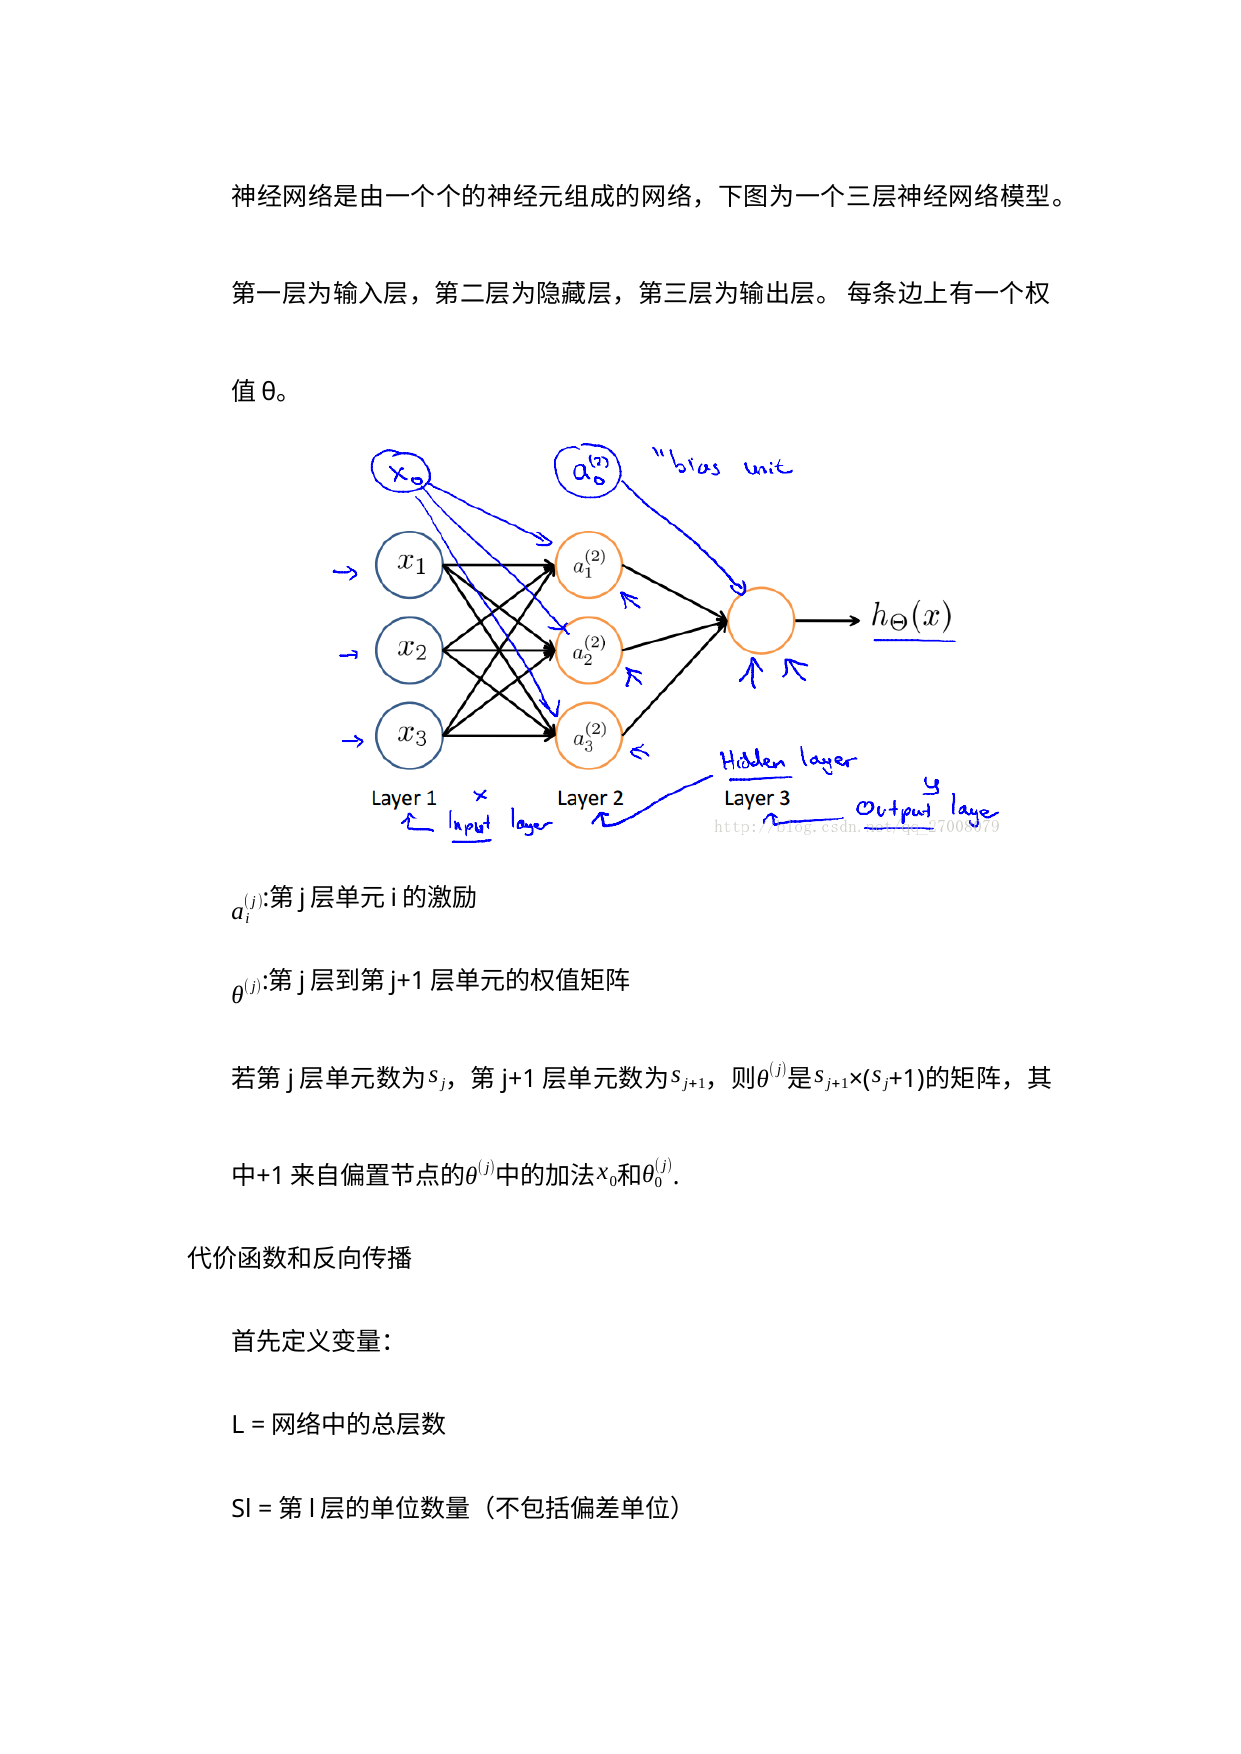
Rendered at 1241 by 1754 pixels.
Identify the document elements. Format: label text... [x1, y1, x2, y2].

text 神经网络是由一个个的神经元组成的网络，下图为一个三层神经网络模型。第一层为输入层，第二层为隐藏层，第三层为输出层。 每条边上有一个权值θ。 [231, 162, 1053, 422]
text L = 网络中的总层数 [187, 1391, 1053, 1456]
text 首先定义变量： [187, 1307, 1053, 1372]
picture [274, 440, 1010, 844]
text 若第j层单元数为，第j+1层单元数为，则是×(+1)的矩阵，其中+1来自偏置节点的中的加法和. [231, 1044, 1053, 1206]
text :第j层单元i的激励 [187, 877, 1053, 942]
text :第j层到第j+1层单元的权值矩阵 [187, 961, 1053, 1026]
text Sl = 第l层的单位数量（不包括偏差单位） [187, 1474, 1053, 1539]
text 代价函数和反向传播 [187, 1224, 1053, 1289]
